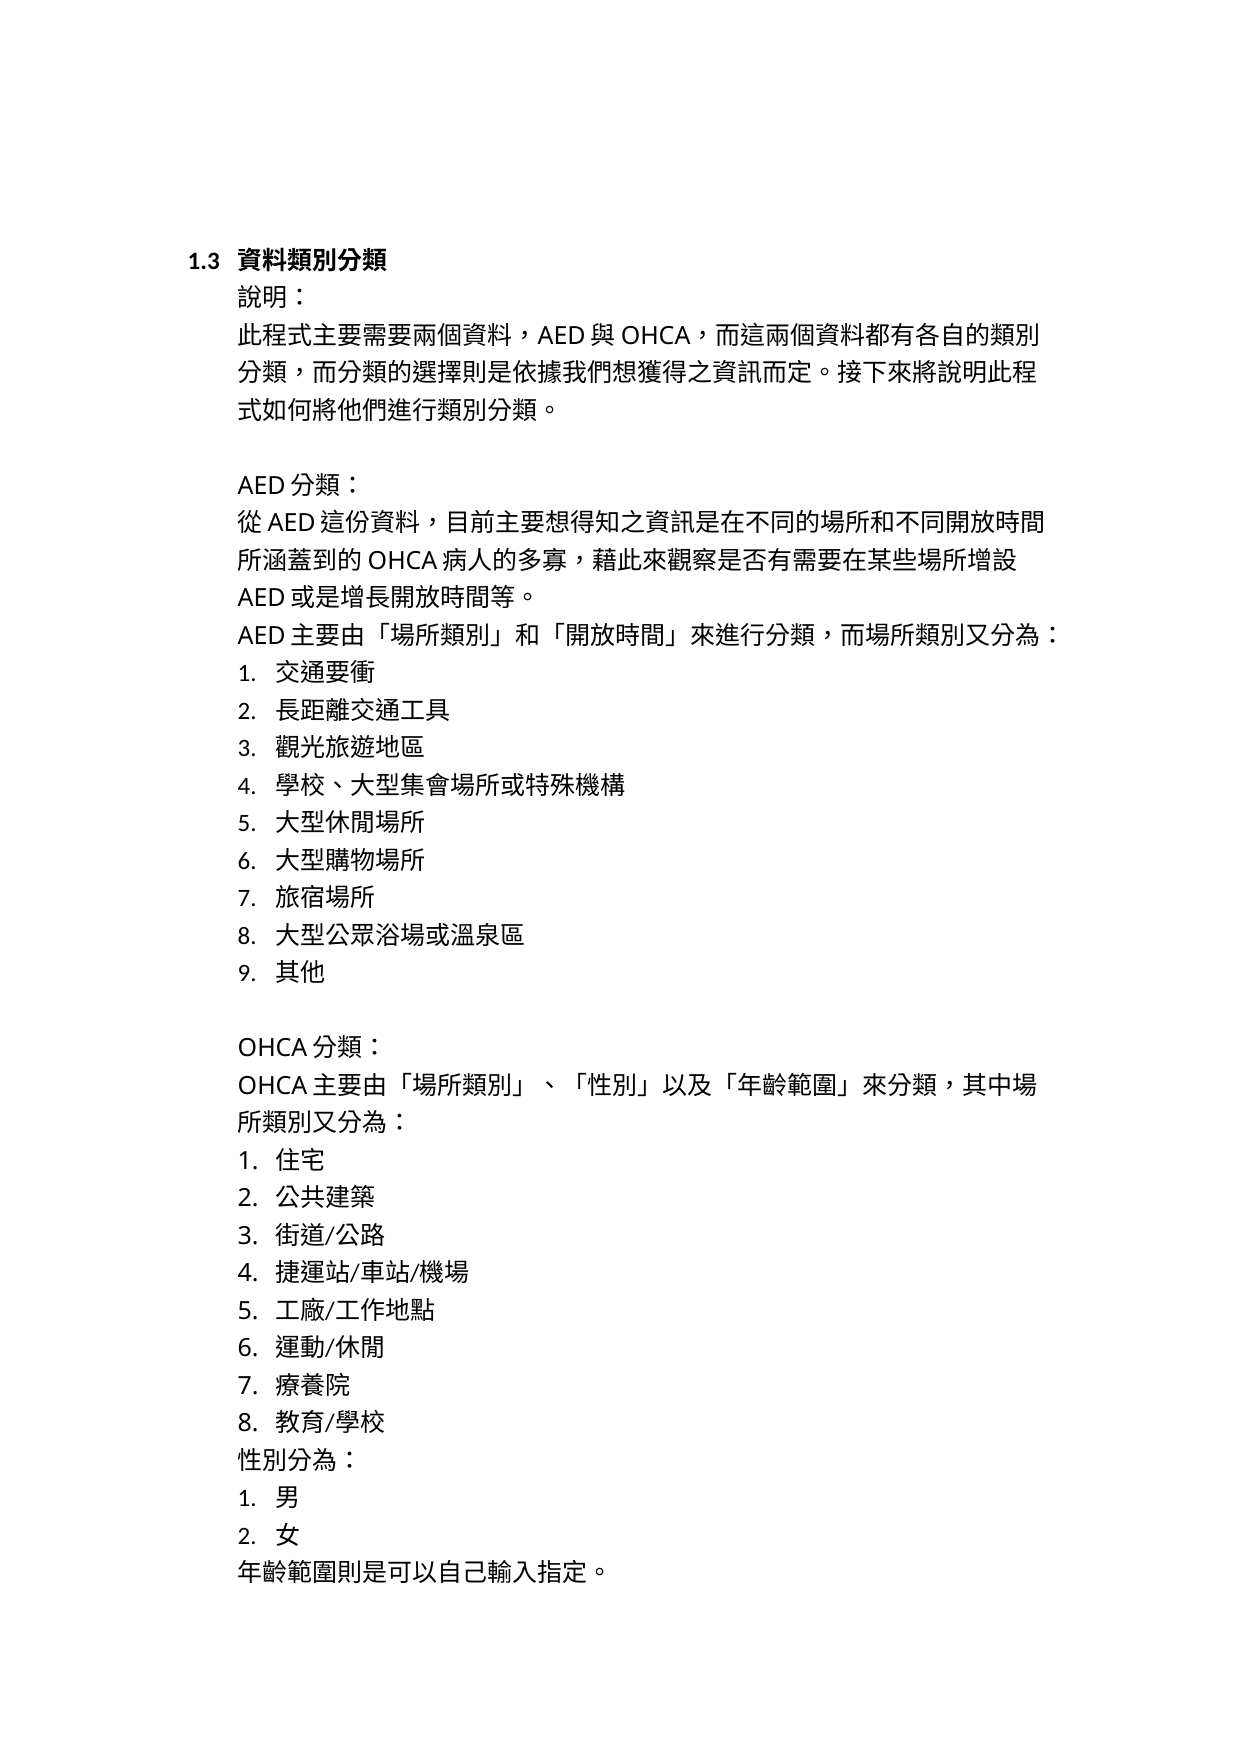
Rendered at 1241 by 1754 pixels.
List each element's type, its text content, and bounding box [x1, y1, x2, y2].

list 觀光旅遊地區 [237, 727, 1053, 764]
list 住宅 [237, 1139, 1053, 1177]
list 其他 [237, 952, 1053, 989]
text OHCA主要由「場所類別」、「性別」以及「年齡範圍」來分類，其中場所類別又分為： [237, 1064, 1053, 1139]
text AED分類： [237, 464, 1053, 502]
text OHCA分類： [237, 1027, 1053, 1064]
list 學校、大型集會場所或特殊機構 [237, 764, 1053, 802]
text AED主要由「場所類別」和「開放時間」來進行分類，而場所類別又分為： [237, 614, 1053, 652]
list 男 [237, 1477, 1053, 1514]
list 資料類別分類 [187, 239, 1053, 277]
list 大型購物場所 [237, 839, 1053, 877]
list 大型休閒場所 [237, 802, 1053, 839]
list 長距離交通工具 [237, 689, 1053, 727]
list 交通要衝 [237, 652, 1053, 689]
list 旅宿場所 [237, 877, 1053, 914]
list 女 [237, 1514, 1053, 1552]
list 捷運站/車站/機場 [237, 1252, 1053, 1289]
text 此程式主要需要兩個資料，AED與OHCA，而這兩個資料都有各自的類別分類，而分類的選擇則是依據我們想獲得之資訊而定。接下來將說明此程式如何將他們進行類別分類。 [237, 314, 1053, 427]
list 公共建築 [237, 1177, 1053, 1214]
list 療養院 [237, 1364, 1053, 1402]
text 說明： [187, 277, 1053, 314]
text 年齡範圍則是可以自己輸入指定。 [187, 1552, 1053, 1589]
list 工廠/工作地點 [237, 1289, 1053, 1327]
text 性別分為： [237, 1439, 1053, 1477]
list 教育/學校 [237, 1402, 1053, 1439]
list 運動/休閒 [237, 1327, 1053, 1364]
text 從AED這份資料，目前主要想得知之資訊是在不同的場所和不同開放時間所涵蓋到的OHCA病人的多寡，藉此來觀察是否有需要在某些場所增設AED或是增長開放時間等。 [237, 502, 1053, 614]
list 街道/公路 [237, 1214, 1053, 1252]
list 大型公眾浴場或溫泉區 [237, 914, 1053, 952]
